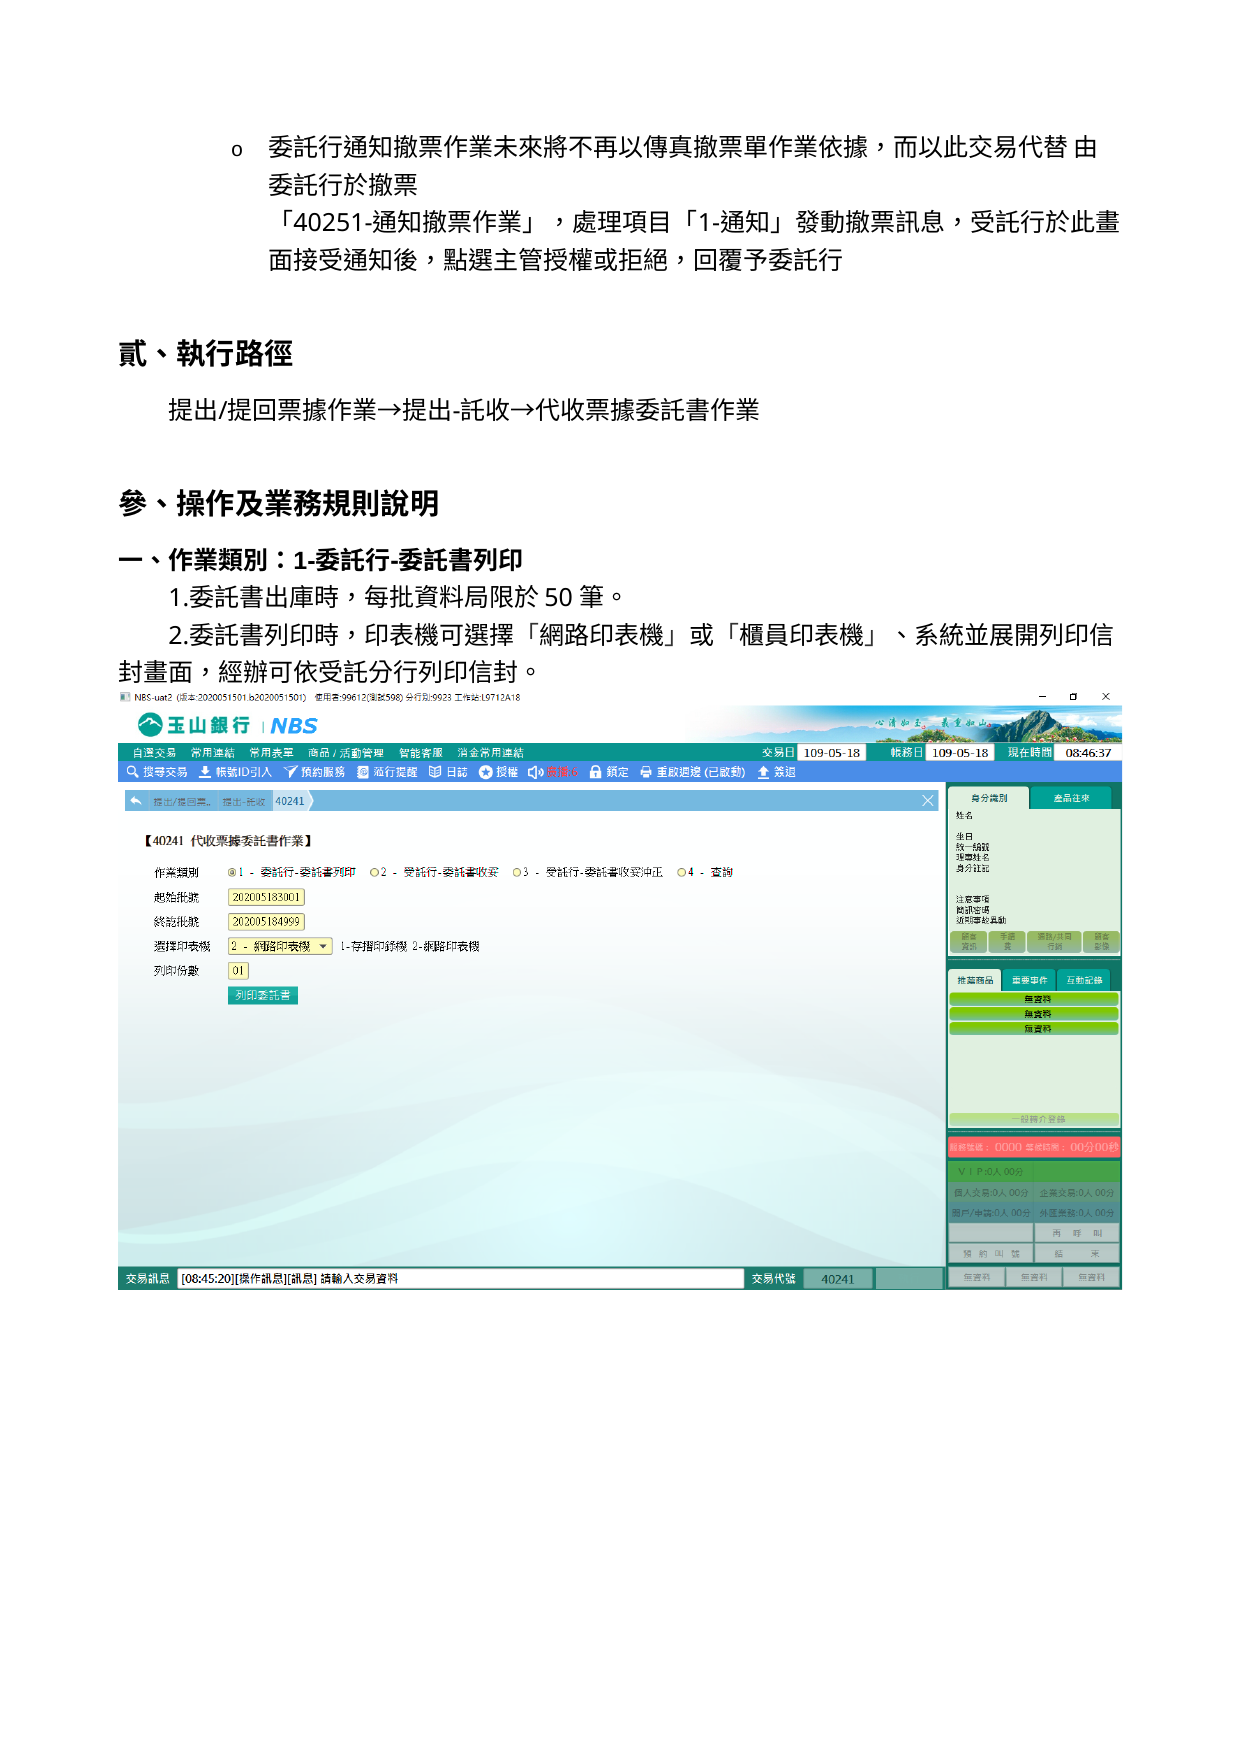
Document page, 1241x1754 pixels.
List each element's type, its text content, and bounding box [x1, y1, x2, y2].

text 參、操作及業務規則說明 [118, 464, 1122, 539]
text 1.委託書出庫時，每批資料局限於50 筆。 [118, 577, 1122, 614]
list 委託行通知撤票作業未來將不再以傳真撤票單作業依據，而以此交易代替 由委託行於撤票 [231, 127, 1122, 202]
list 提出/提回票據作業→提出-託收→代收票據委託書作業 [168, 389, 1122, 427]
text 「40251-通知撤票作業」，處理項目「1-通知」發動撤票訊息，受託行於此畫面接受通知後，點選主管授權或拒絕，回覆予委託行 [268, 202, 1122, 277]
text 2.委託書列印時，印表機可選擇「網路印表機」或「櫃員印表機」、系統並展開列印信封畫面，經辦可依受託分行列印信封。 [118, 614, 1122, 689]
text 貳、執行路徑 [118, 314, 1122, 389]
picture [118, 689, 1123, 1290]
text 一、作業類別：1-委託行-委託書列印 [118, 539, 1122, 577]
